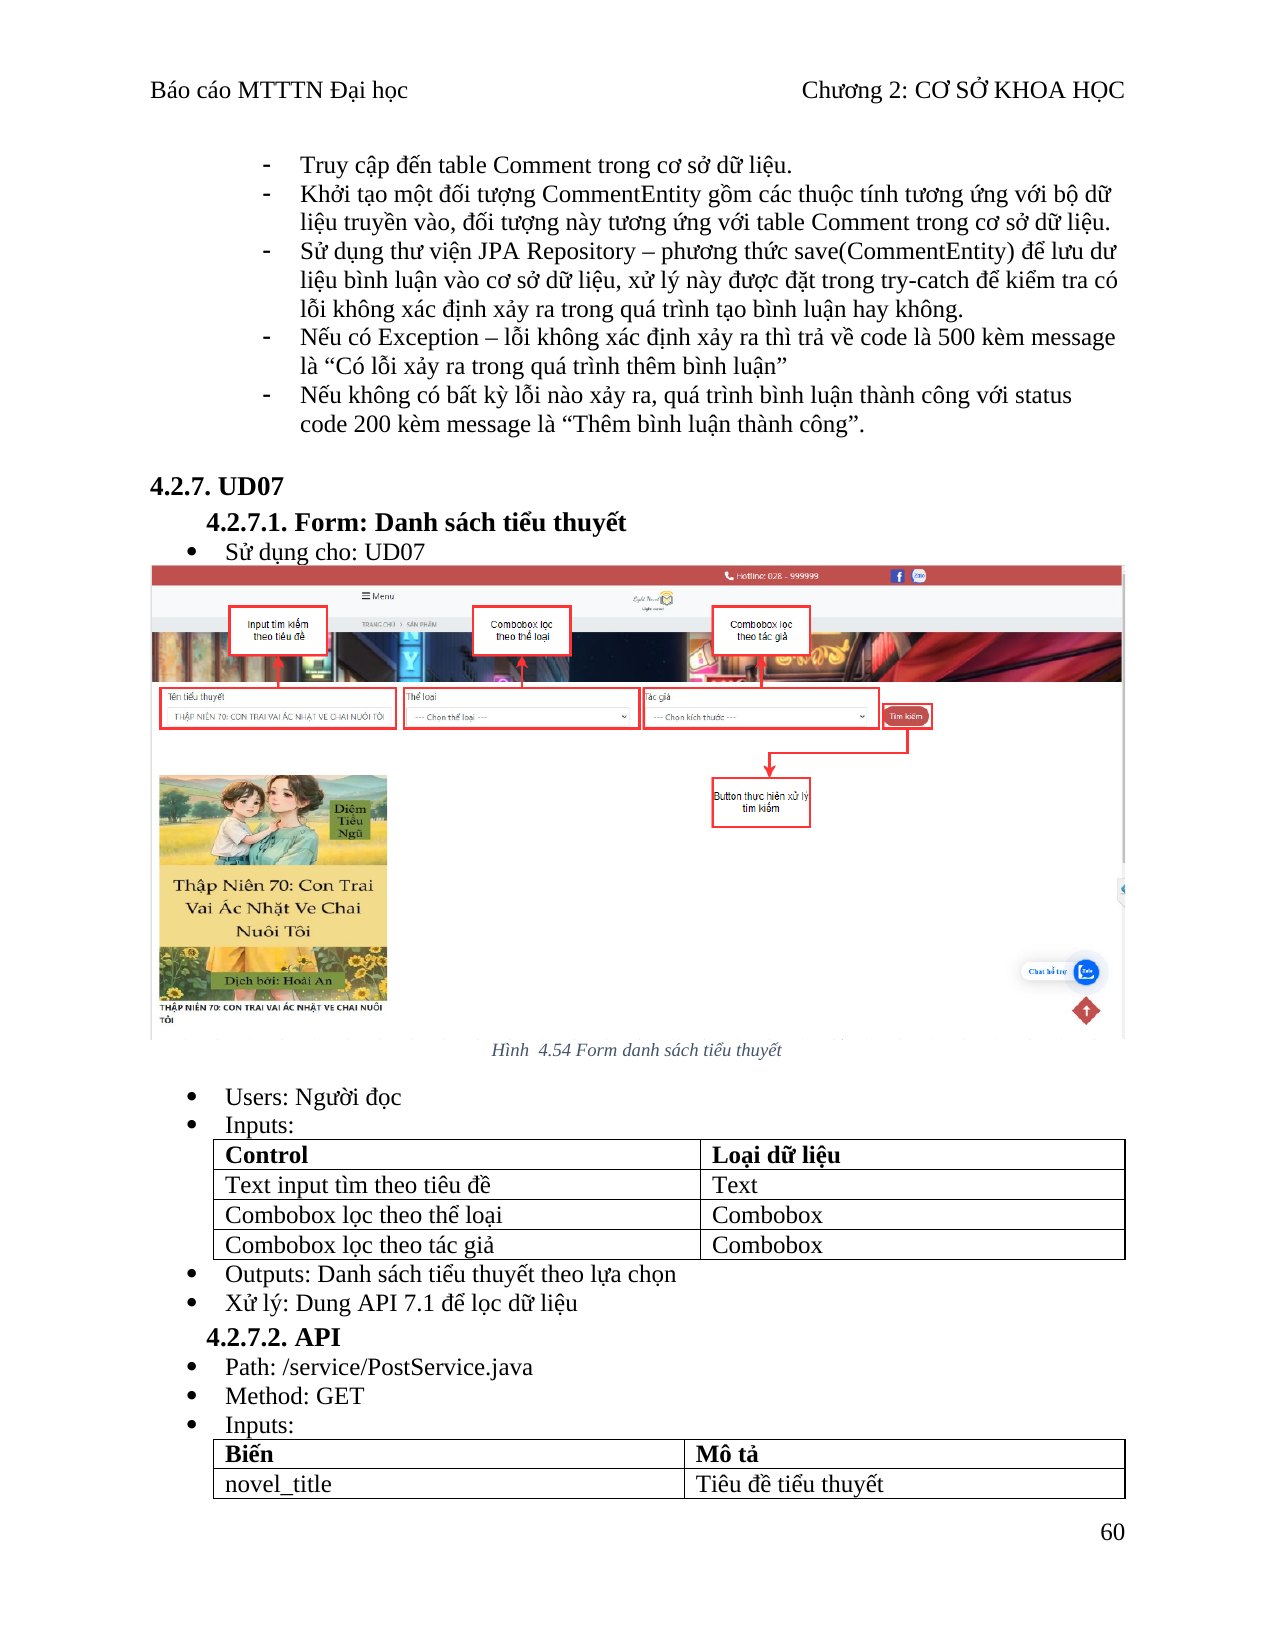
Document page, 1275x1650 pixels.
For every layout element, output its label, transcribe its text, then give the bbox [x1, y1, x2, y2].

list Sử dụng thư viện JPA Repository – phương thức save(CommentEntity) để lưu dư liệu bình luận vào cơ sở dữ liệu, xử lý này được đặt trong try-catch để kiểm tra có lỗi không xác định xảy ra trong quá trình tạo bình luận hay không. [262, 236, 1125, 322]
list Truy cập đến table Comment trong cơ sở dữ liệu. [262, 150, 1125, 179]
list Xử lý: Dung API 7.1 để lọc dữ liệu [187, 1288, 1125, 1317]
table_header Loại dữ liệu [701, 1140, 1124, 1169]
table_cell Text input tìm theo tiêu đề [214, 1170, 700, 1199]
table_cell Tiêu đề tiểu thuyết [685, 1469, 1124, 1498]
list Nếu không có bất kỳ lỗi nào xảy ra, quá trình bình luận thành công với status code 200 kèm message là “Thêm bình luận thành công”. [262, 380, 1125, 437]
list Users: Người đọc [187, 1082, 1125, 1111]
list Nếu có Exception – lỗi không xác định xảy ra thì trả về code là 500 kèm message là “Có lỗi xảy ra trong quá trình thêm bình luận” [262, 322, 1125, 380]
table_header Biến [214, 1440, 684, 1468]
picture [150, 565, 1125, 1040]
table_cell Text [701, 1170, 1124, 1199]
list Inputs: [187, 1111, 1125, 1139]
subtitle API [206, 1321, 1125, 1352]
list Sử dụng cho: UD07 [187, 537, 1125, 565]
subtitle UD07 [150, 470, 1125, 502]
table_header Control [214, 1140, 700, 1169]
table_cell Combobox [701, 1200, 1124, 1229]
table_header Mô tả [685, 1440, 1124, 1468]
subtitle Form: Danh sách tiểu thuyết [206, 506, 1125, 537]
list Khởi tạo một đối tượng CommentEntity gồm các thuộc tính tương ứng với bộ dữ liệu truyền vào, đối tượng này tương ứng với table Comment trong cơ sở dữ liệu. [262, 179, 1125, 236]
list Inputs: [187, 1410, 1125, 1438]
list Method: GET [187, 1381, 1125, 1410]
list Outputs: Danh sách tiểu thuyết theo lựa chọn [187, 1259, 1125, 1288]
table_cell Combobox lọc theo tác giả [214, 1230, 700, 1258]
table_cell novel_title [214, 1469, 684, 1498]
list Path: /service/PostService.java [187, 1352, 1125, 1381]
table_cell Combobox lọc theo thể loại [214, 1200, 700, 1229]
table_cell Combobox [701, 1230, 1124, 1258]
